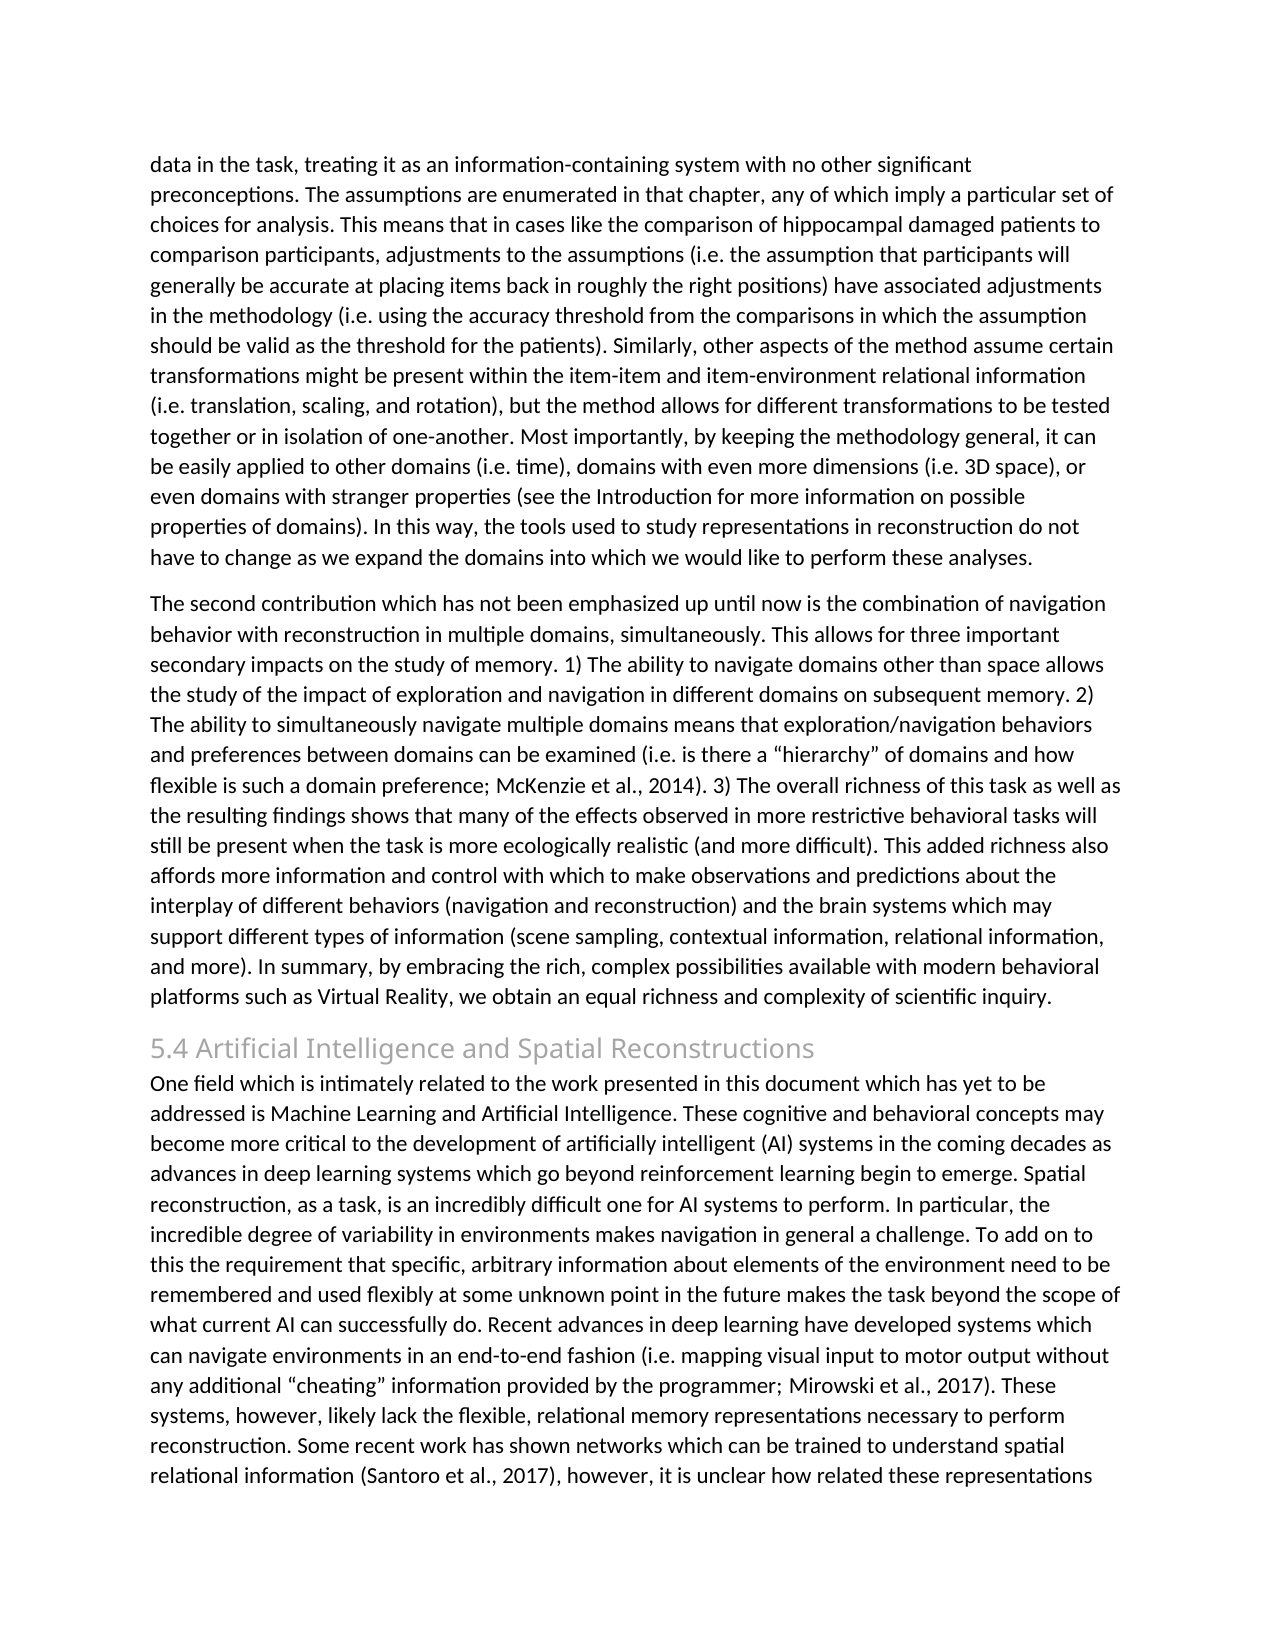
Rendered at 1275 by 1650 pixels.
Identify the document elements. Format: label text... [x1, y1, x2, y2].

text The second contribution which has not been emphasized up until now is the combination of navigation behavior with reconstruction in multiple domains, simultaneously. This allows for three important secondary impacts on the study of memory. 1) The ability to navigate domains other than space allows the study of the impact of exploration and navigation in different domains on subsequent memory. 2) The ability to simultaneously navigate multiple domains means that exploration/navigation behaviors and preferences between domains can be examined (i.e. is there a “hierarchy” of domains and how flexible is such a domain preference; McKenzie et al., 2014). 3) The overall richness of this task as well as the resulting findings shows that many of the effects observed in more restrictive behavioral tasks will still be present when the task is more ecologically realistic (and more difficult). This added richness also affords more information and control with which to make observations and predictions about the interplay of different behaviors (navigation and reconstruction) and the brain systems which may support different types of information (scene sampling, contextual information, relational information, and more). In summary, by embracing the rich, complex possibilities available with modern behavioral platforms such as Virtual Reality, we obtain an equal richness and complexity of scientific inquiry. [150, 589, 1125, 1010]
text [150, 1069, 1125, 1490]
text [150, 150, 1125, 571]
subtitle 5.4 Artificial Intelligence and Spatial Reconstructions [150, 1029, 1125, 1066]
